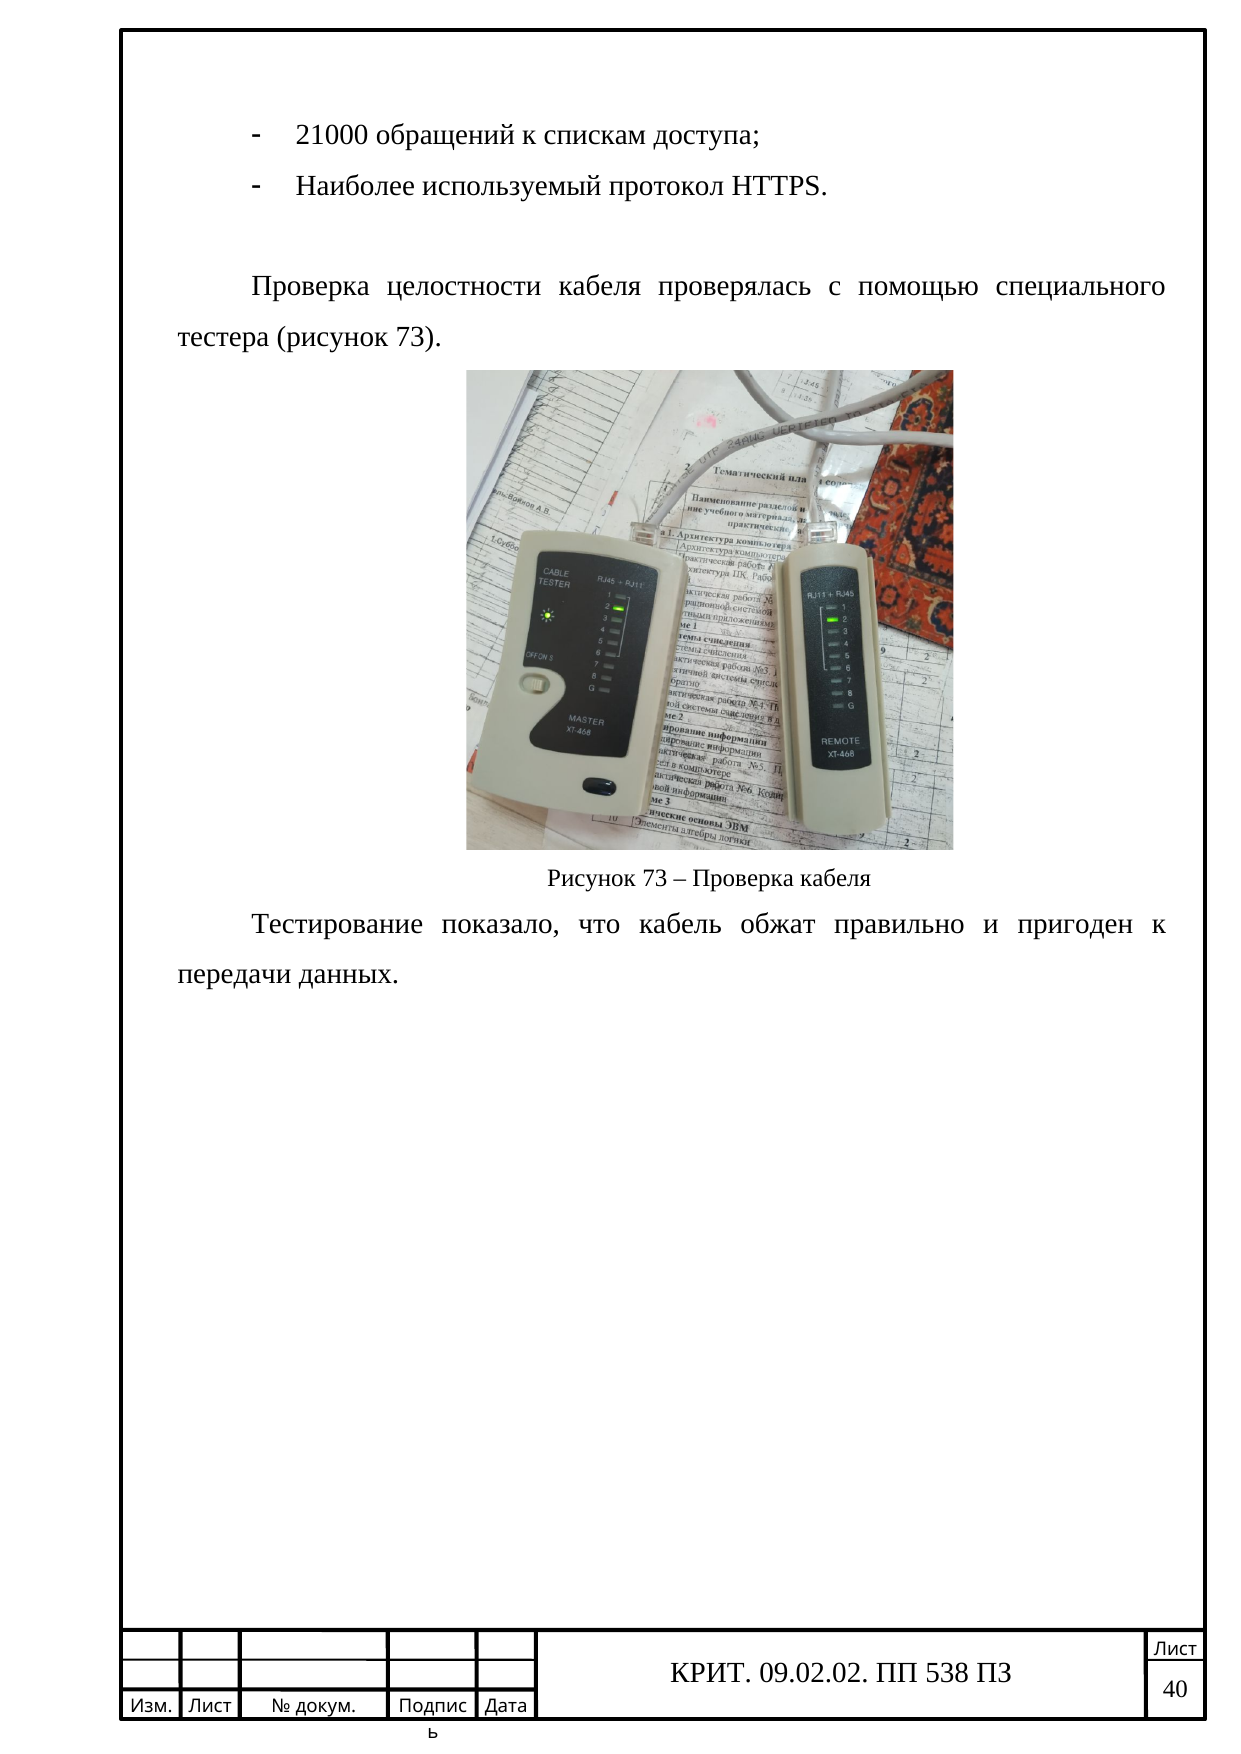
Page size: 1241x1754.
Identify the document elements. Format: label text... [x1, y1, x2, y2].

list Проверка целостности кабеля проверялась с помощью специального тестера (рисунок 73). [177, 268, 1167, 352]
list 21000 обращений к спискам доступа; [177, 117, 1167, 151]
list Наиболее используемый протокол HTTPS. [177, 168, 1167, 201]
text Тестирование показало, что кабель обжат правильно и пригоден к передачи данных. [177, 906, 1167, 990]
picture [466, 370, 954, 850]
